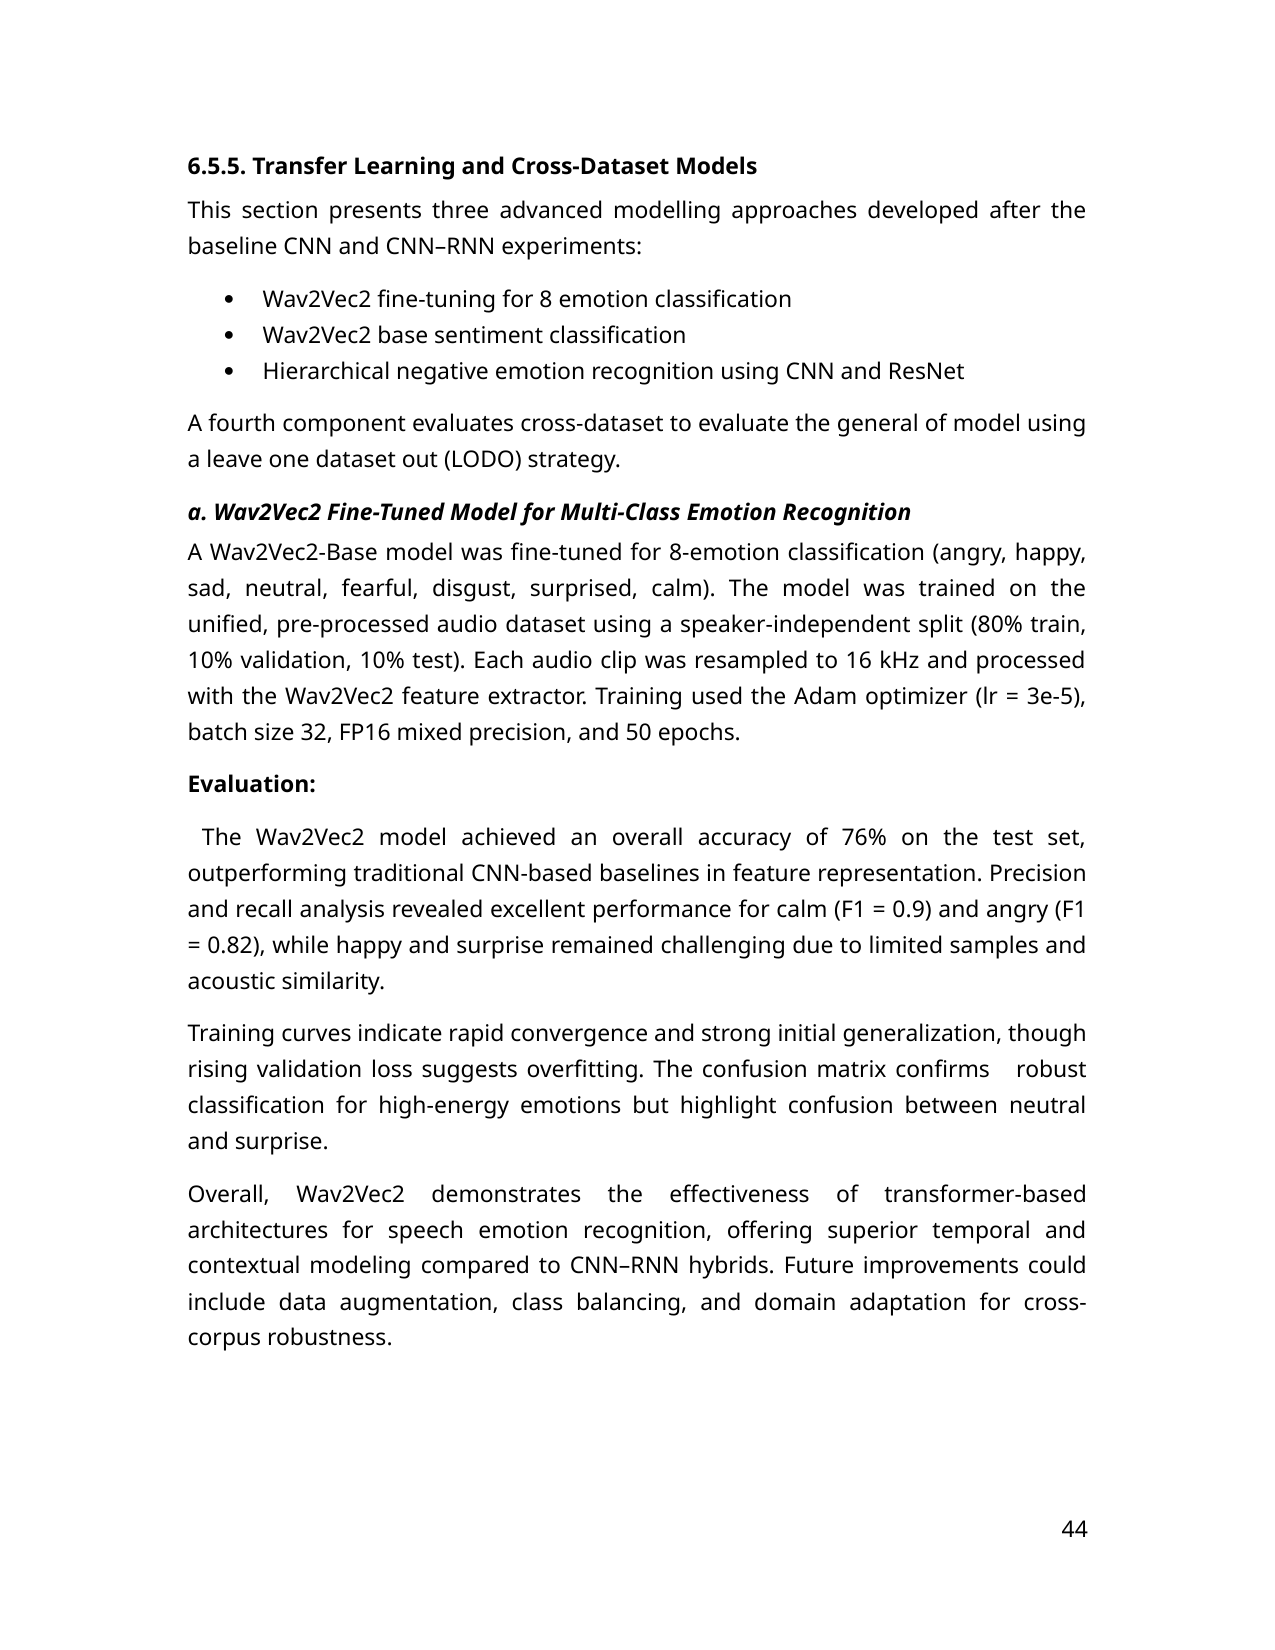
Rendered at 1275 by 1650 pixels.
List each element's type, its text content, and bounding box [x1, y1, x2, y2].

text Overall, Wav2Vec2 demonstrates the effectiveness of transformer-based architectures for speech emotion recognition, offering superior temporal and contextual modeling compared to CNN–RNN hybrids. Future improvements could include data augmentation, class balancing, and domain adaptation for cross-corpus robustness. [187, 1178, 1087, 1353]
subtitle 6.5.5. Transfer Learning and Cross-Dataset Models [187, 150, 1087, 181]
text A Wav2Vec2-Base model was fine-tuned for 8-emotion classification (angry, happy, sad, neutral, fearful, disgust, surprised, calm). The model was trained on the unified, pre-processed audio dataset using a speaker-independent split (80% train, 10% validation, 10% test). Each audio clip was resampled to 16 kHz and processed with the Wav2Vec2 feature extractor. Training used the Adam optimizer (lr = 3e-5), batch size 32, FP16 mixed precision, and 50 epochs. [187, 536, 1087, 747]
list Wav2Vec2 base sentiment classification [225, 319, 1087, 350]
subtitle a. Wav2Vec2 Fine-Tuned Model for Multi-Class Emotion Recognition [187, 496, 1087, 527]
list Wav2Vec2 fine-tuning for 8 emotion classification [225, 283, 1087, 314]
list Hierarchical negative emotion recognition using CNN and ResNet [225, 355, 1087, 386]
text This section presents three advanced modelling approaches developed after the baseline CNN and CNN–RNN experiments: [187, 194, 1087, 261]
text Training curves indicate rapid convergence and strong initial generalization, though rising validation loss suggests overfitting. The confusion matrix confirms robust classification for high-energy emotions but highlight confusion between neutral and surprise. [187, 1017, 1087, 1156]
text The Wav2Vec2 model achieved an overall accuracy of 76% on the test set, outperforming traditional CNN-based baselines in feature representation. Precision and recall analysis revealed excellent performance for calm (F1 = 0.9) and angry (F1 = 0.82), while happy and surprise remained challenging due to limited samples and acoustic similarity. [187, 821, 1087, 996]
text A fourth component evaluates cross-dataset to evaluate the general of model using a leave one dataset out (LODO) strategy. [187, 407, 1087, 474]
text Evaluation: [187, 768, 1087, 799]
